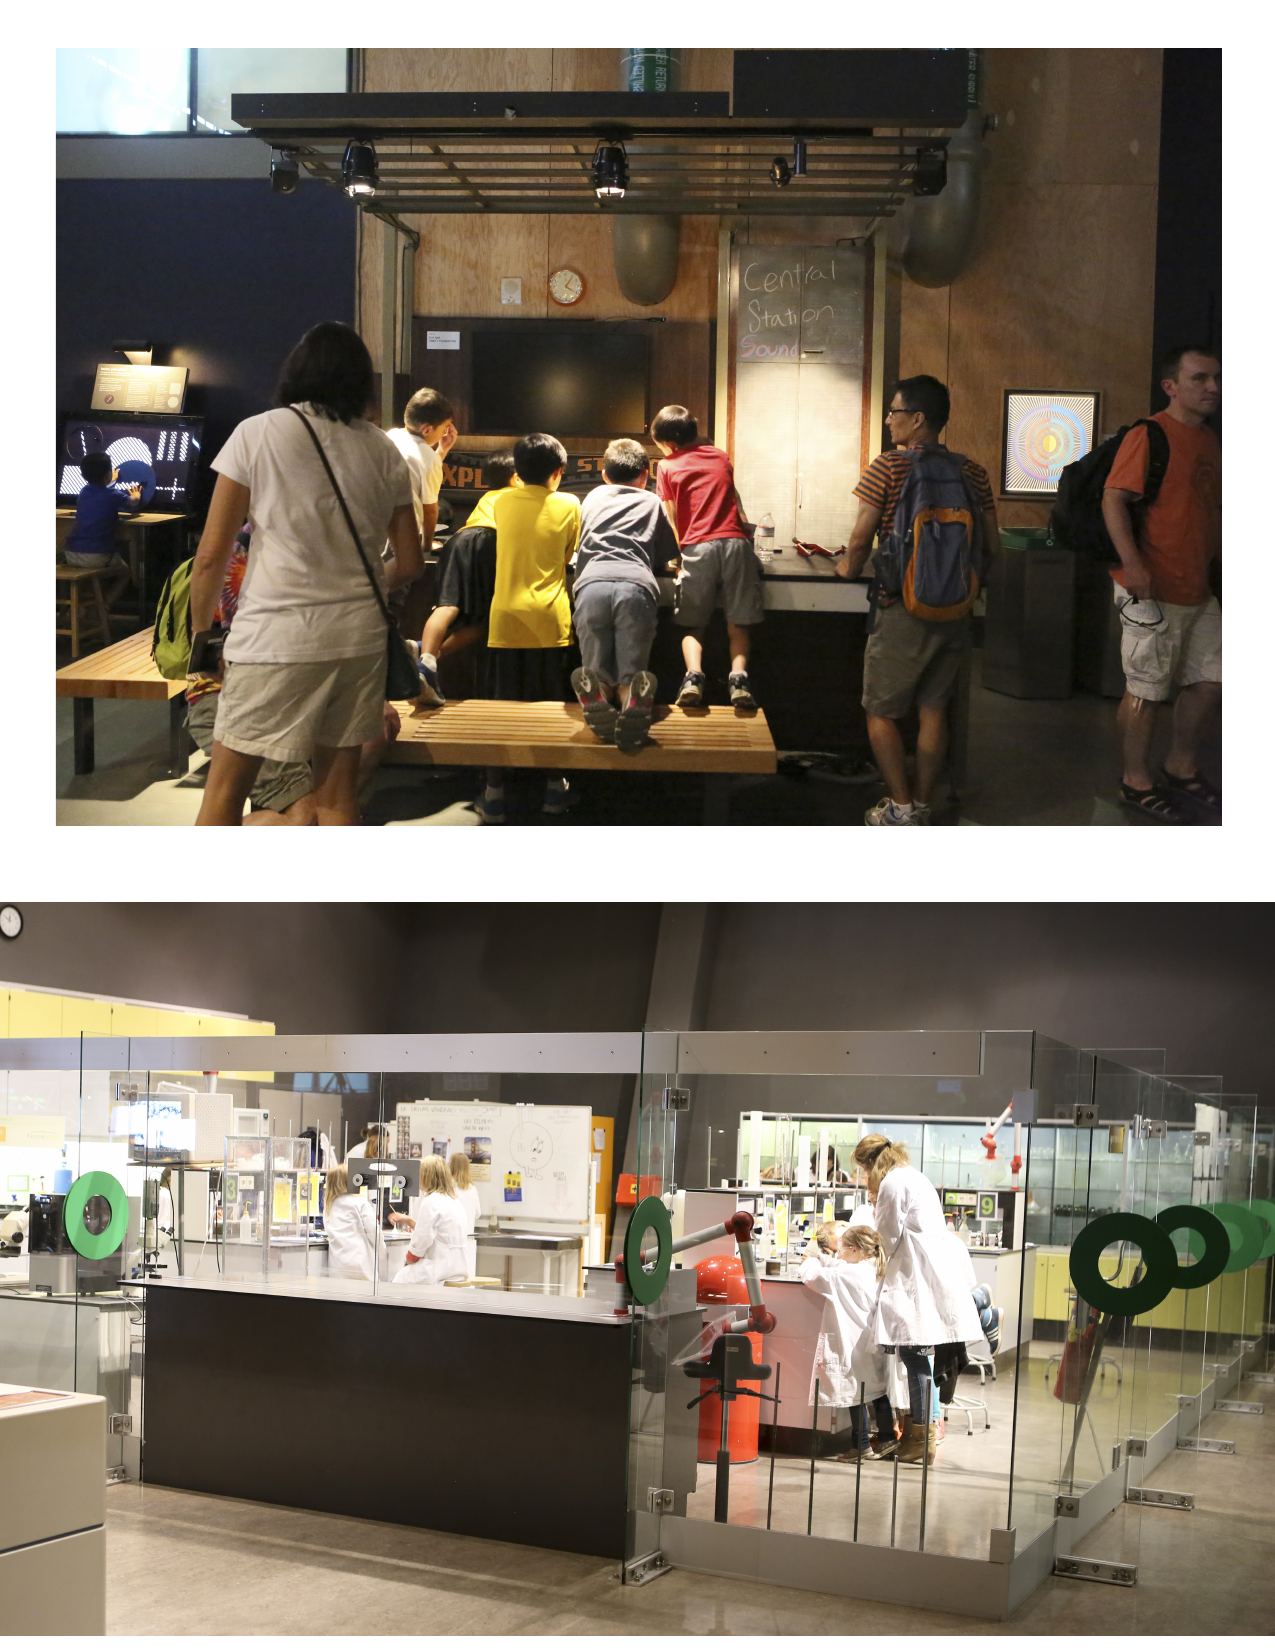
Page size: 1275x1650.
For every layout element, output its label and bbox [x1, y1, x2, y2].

picture [55, 48, 1222, 826]
picture [0, 902, 1275, 1636]
